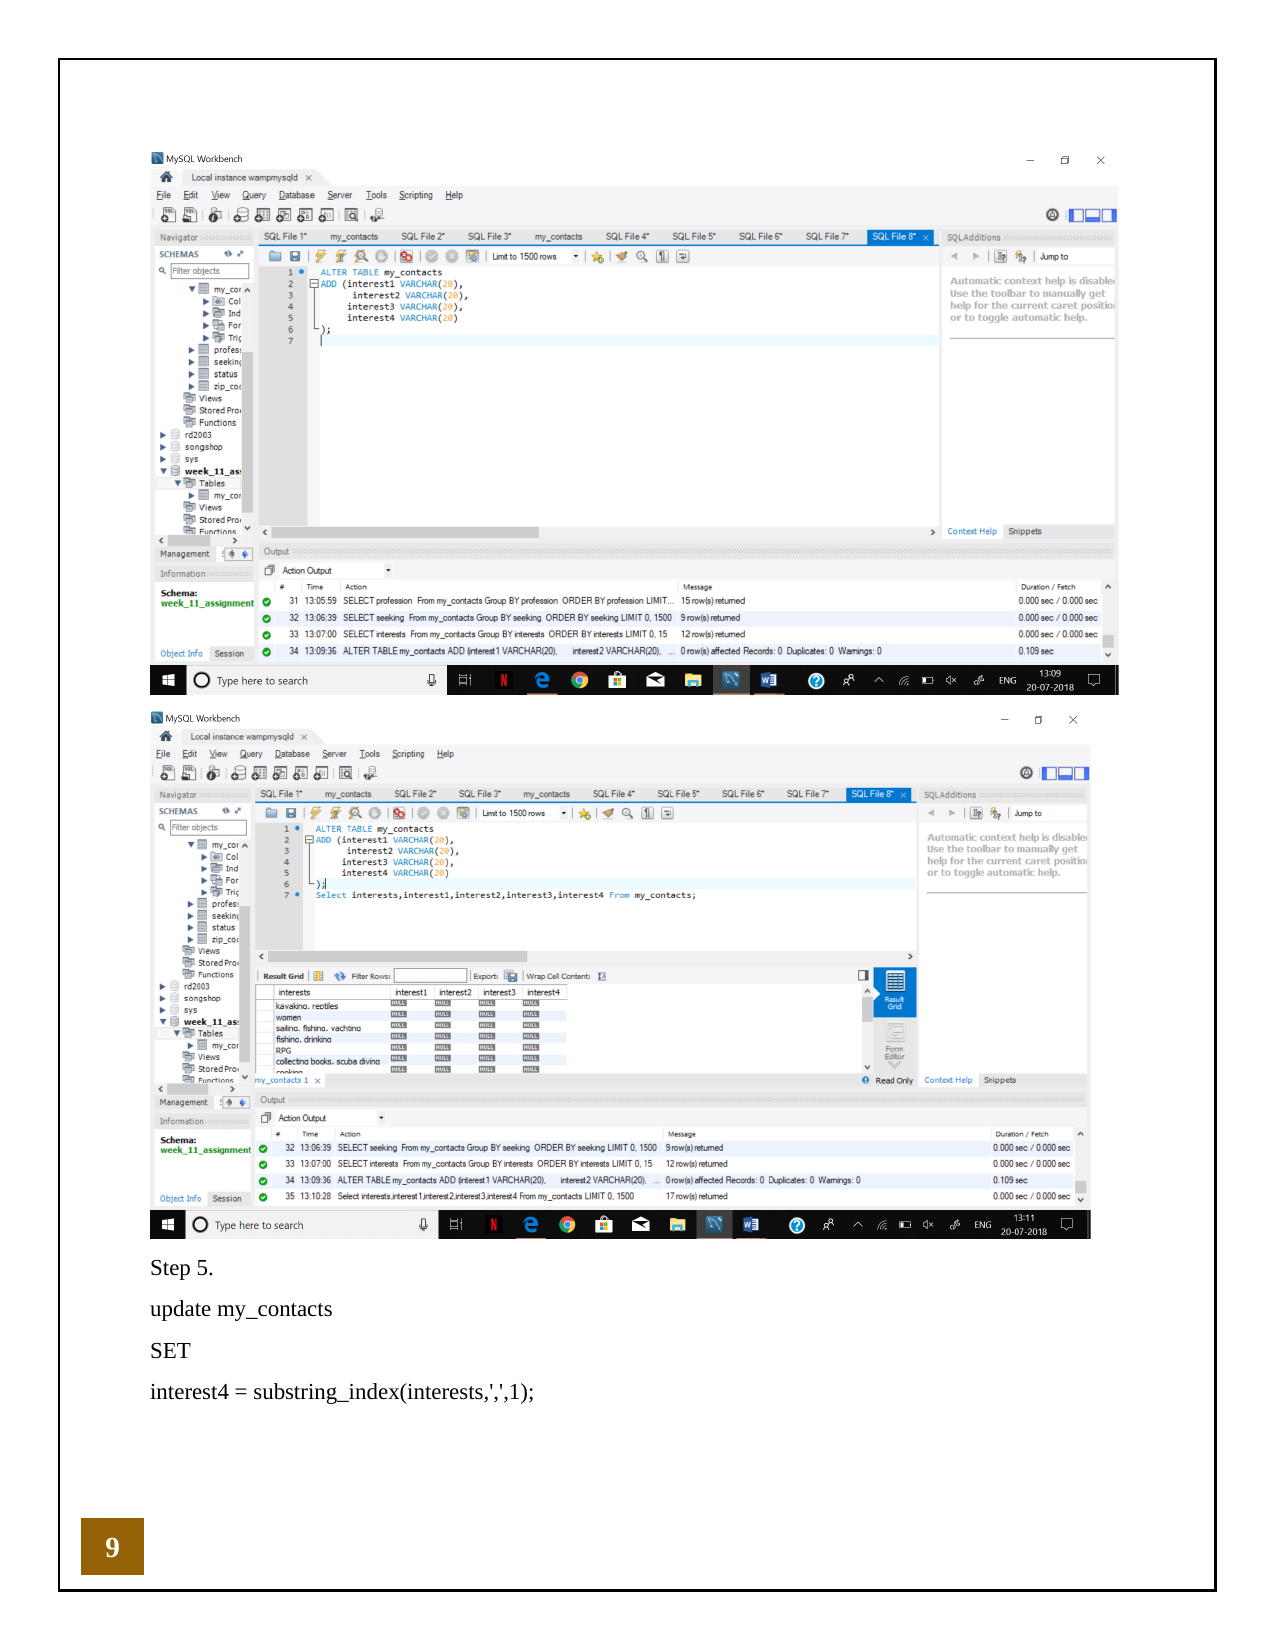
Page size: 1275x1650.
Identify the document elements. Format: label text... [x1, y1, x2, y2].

text update my_contacts [150, 1296, 900, 1322]
picture [150, 710, 1091, 1239]
text Step 5. [150, 1254, 900, 1280]
picture [150, 150, 1119, 695]
text SET [150, 1337, 900, 1363]
text interest4 = substring_index(interests,',',1); [150, 1378, 900, 1405]
